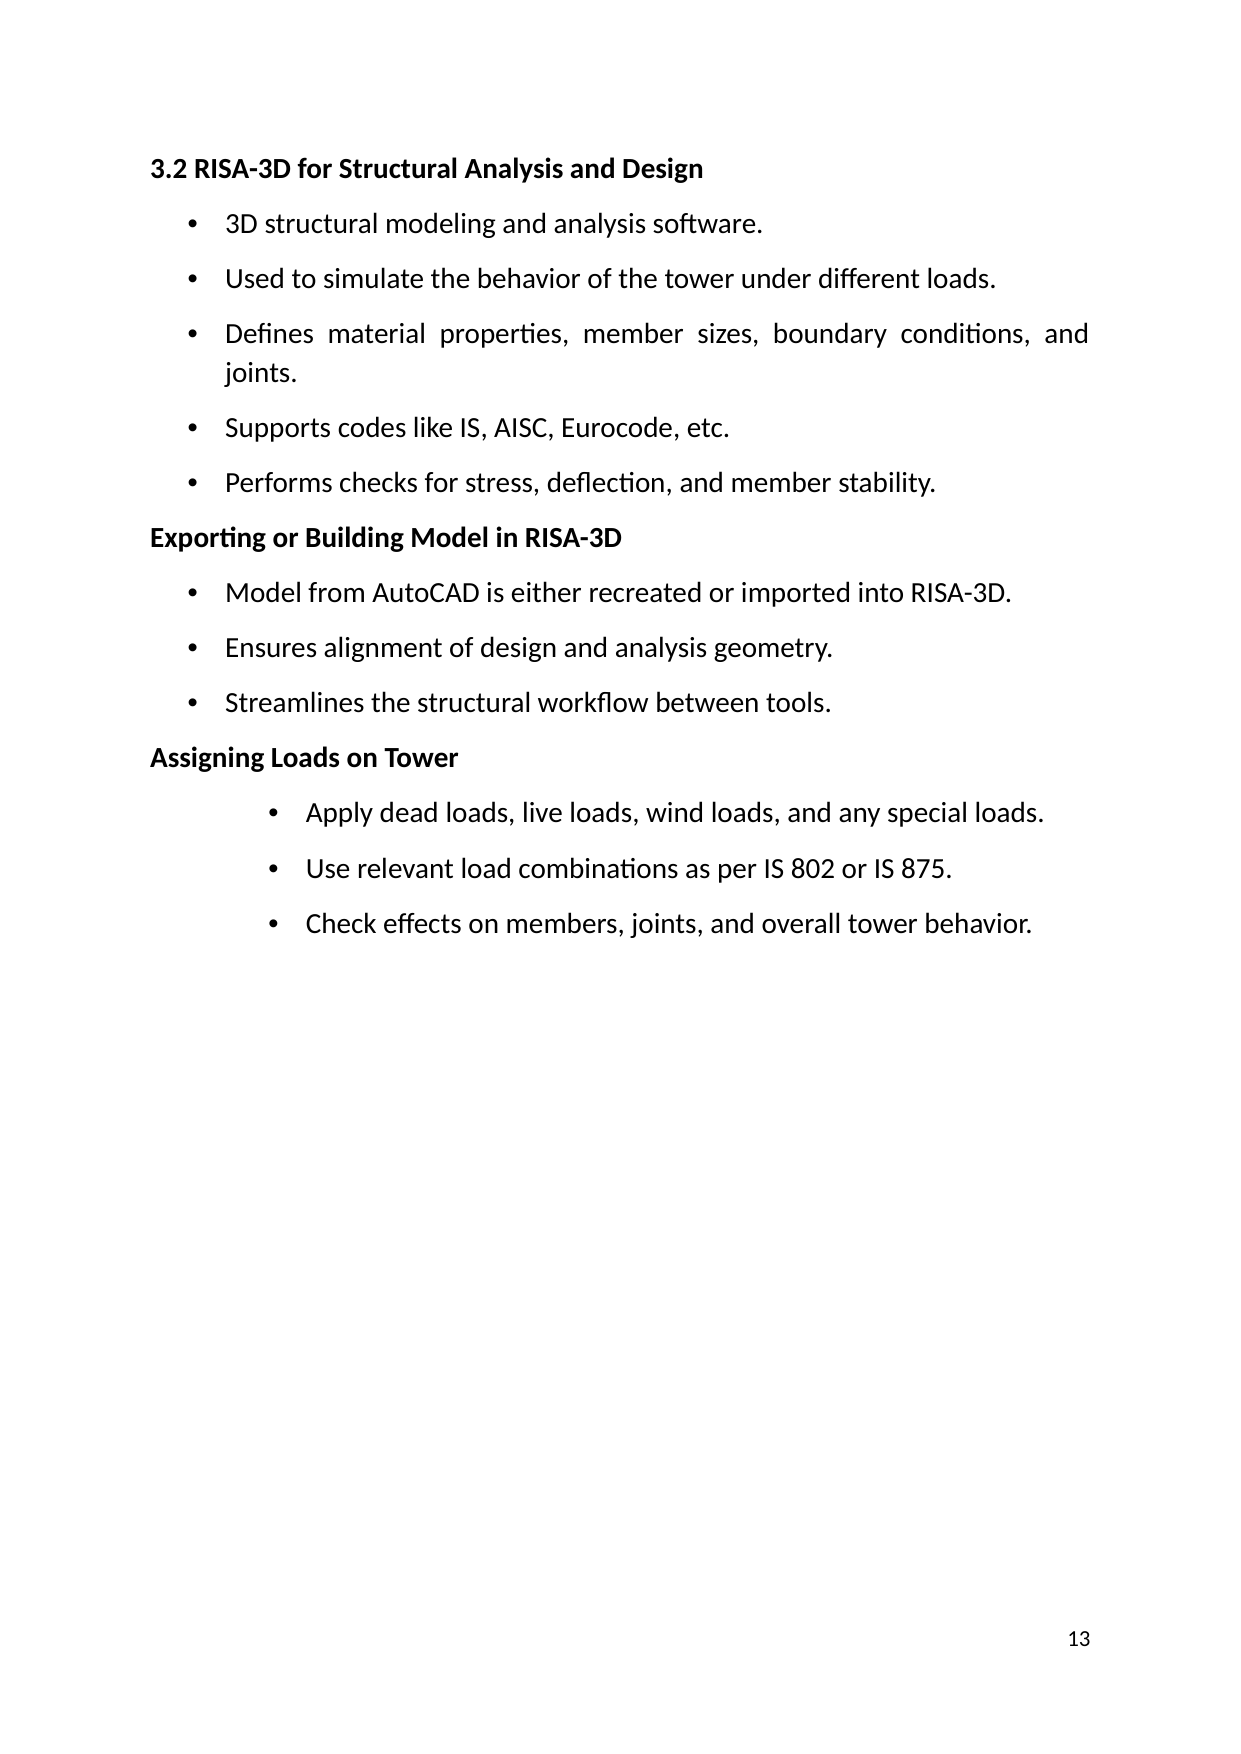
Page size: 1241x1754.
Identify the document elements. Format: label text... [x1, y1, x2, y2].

list Check effects on members, joints, and overall tower behavior. [268, 905, 1090, 940]
list Ensures alignment of design and analysis geometry. [187, 629, 1090, 665]
list Performs checks for stress, deflection, and member stability. [187, 464, 1090, 499]
text Assigning Loads on Tower [150, 739, 1090, 775]
list Streamlines the structural workflow between tools. [187, 684, 1090, 720]
text Exporting or Building Model in RISA-3D [150, 519, 1090, 555]
list Model from AutoCAD is either recreated or imported into RISA-3D. [187, 574, 1090, 610]
list Supports codes like IS, AISC, Eurocode, etc. [187, 409, 1090, 444]
text 3.2 RISA-3D for Structural Analysis and Design [150, 150, 1090, 186]
list 3D structural modeling and analysis software. [187, 205, 1090, 241]
list Apply dead loads, live loads, wind loads, and any special loads. [268, 794, 1090, 830]
list Used to simulate the behavior of the tower under different loads. [187, 260, 1090, 296]
list Use relevant load combinations as per IS 802 or IS 875. [268, 850, 1090, 885]
list Defines material properties, member sizes, boundary conditions, and joints. [187, 315, 1090, 389]
